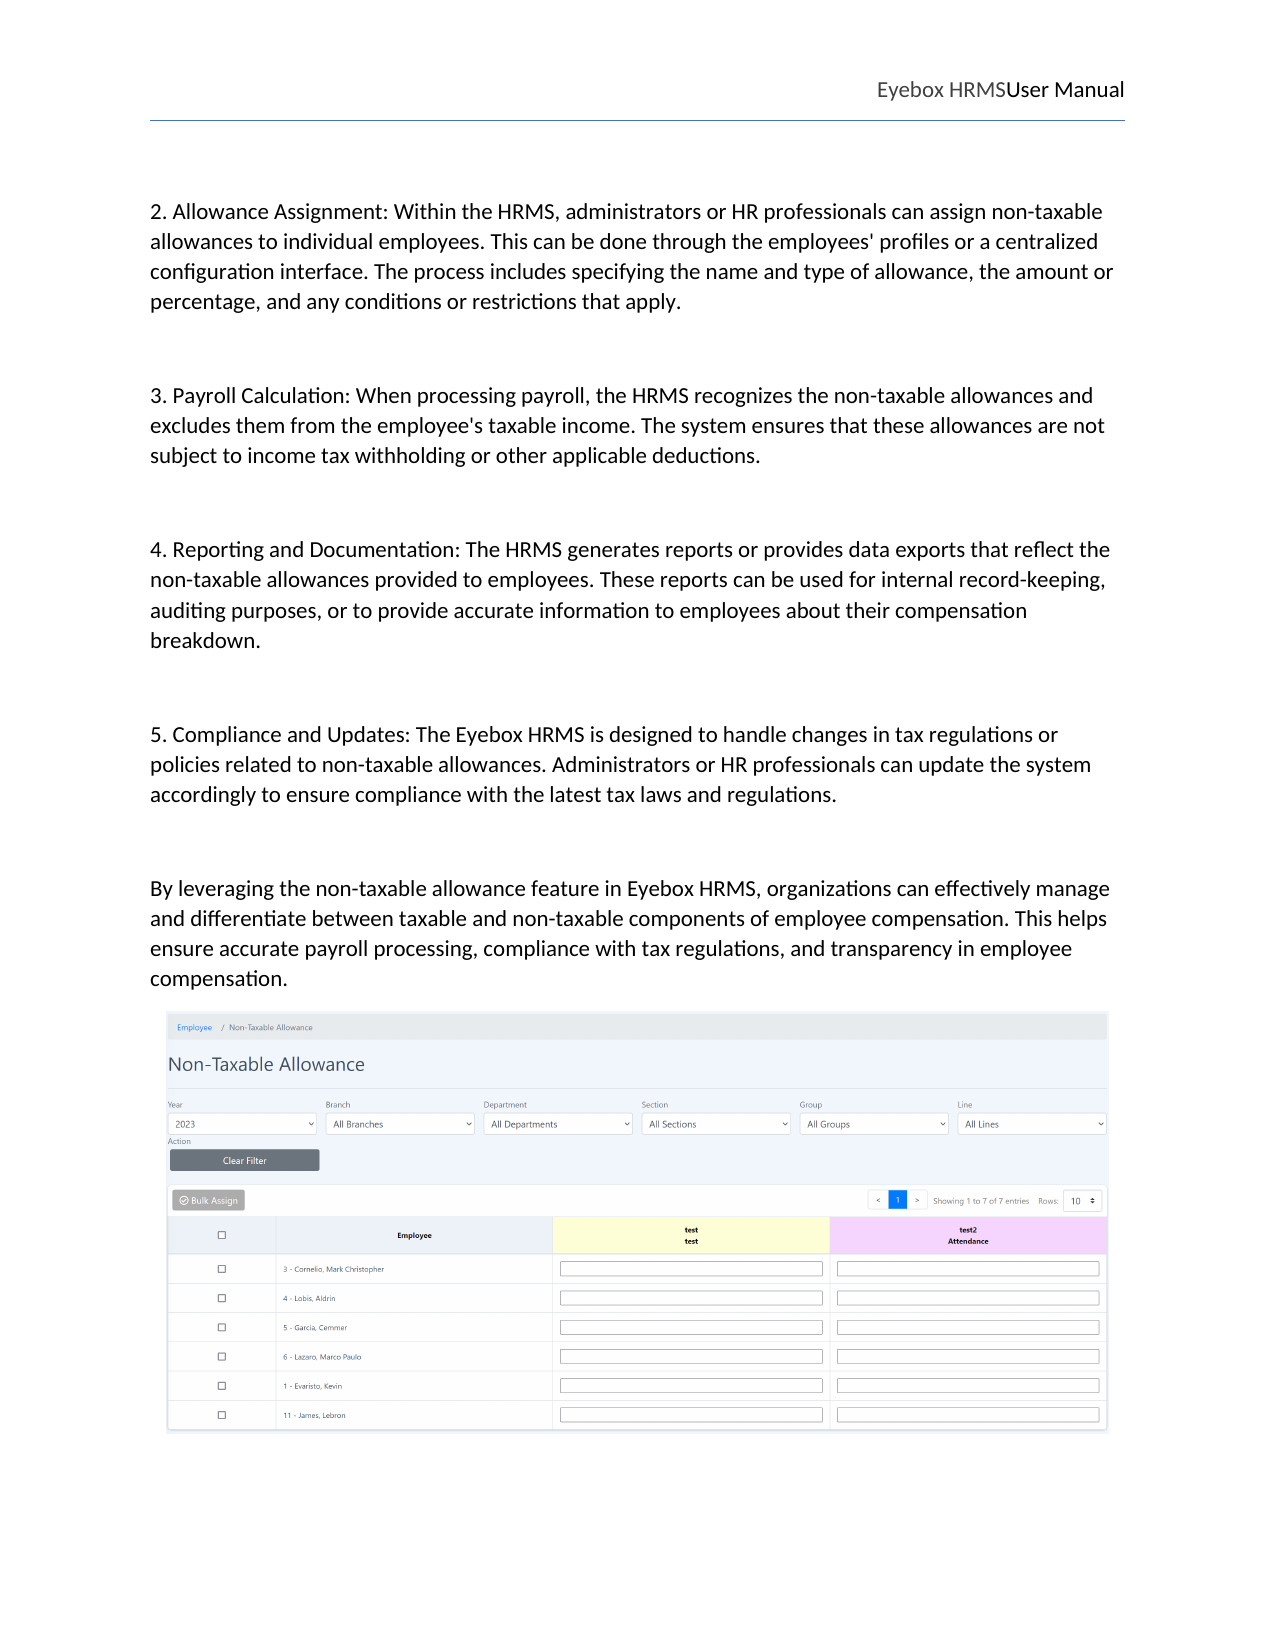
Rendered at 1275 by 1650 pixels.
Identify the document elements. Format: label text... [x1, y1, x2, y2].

text 2. Allowance Assignment: Within the HRMS, administrators or HR professionals can assign non-taxable allowances to individual employees. This can be done through the employees' profiles or a centralized configuration interface. The process includes specifying the name and type of allowance, the amount or percentage, and any conditions or restrictions that apply. [150, 197, 1125, 316]
picture [166, 1011, 1109, 1434]
text 3. Payroll Calculation: When processing payroll, the HRMS recognizes the non-taxable allowances and excludes them from the employee's taxable income. The system ensures that these allowances are not subject to income tax withholding or other applicable deductions. [150, 381, 1125, 470]
text 4. Reporting and Documentation: The HRMS generates reports or provides data exports that reflect the non-taxable allowances provided to employees. These reports can be used for internal record-keeping, auditing purposes, or to provide accurate information to employees about their compensation breakdown. [150, 535, 1125, 654]
text By leveraging the non-taxable allowance feature in Eyebox HRMS, organizations can effectively manage and differentiate between taxable and non-taxable components of employee compensation. This helps ensure accurate payroll processing, compliance with tax regulations, and transparency in employee compensation. [150, 874, 1125, 993]
text 5. Compliance and Updates: The Eyebox HRMS is designed to handle changes in tax regulations or policies related to non-taxable allowances. Administrators or HR professionals can update the system accordingly to ensure compliance with the latest tax laws and regulations. [150, 720, 1125, 808]
